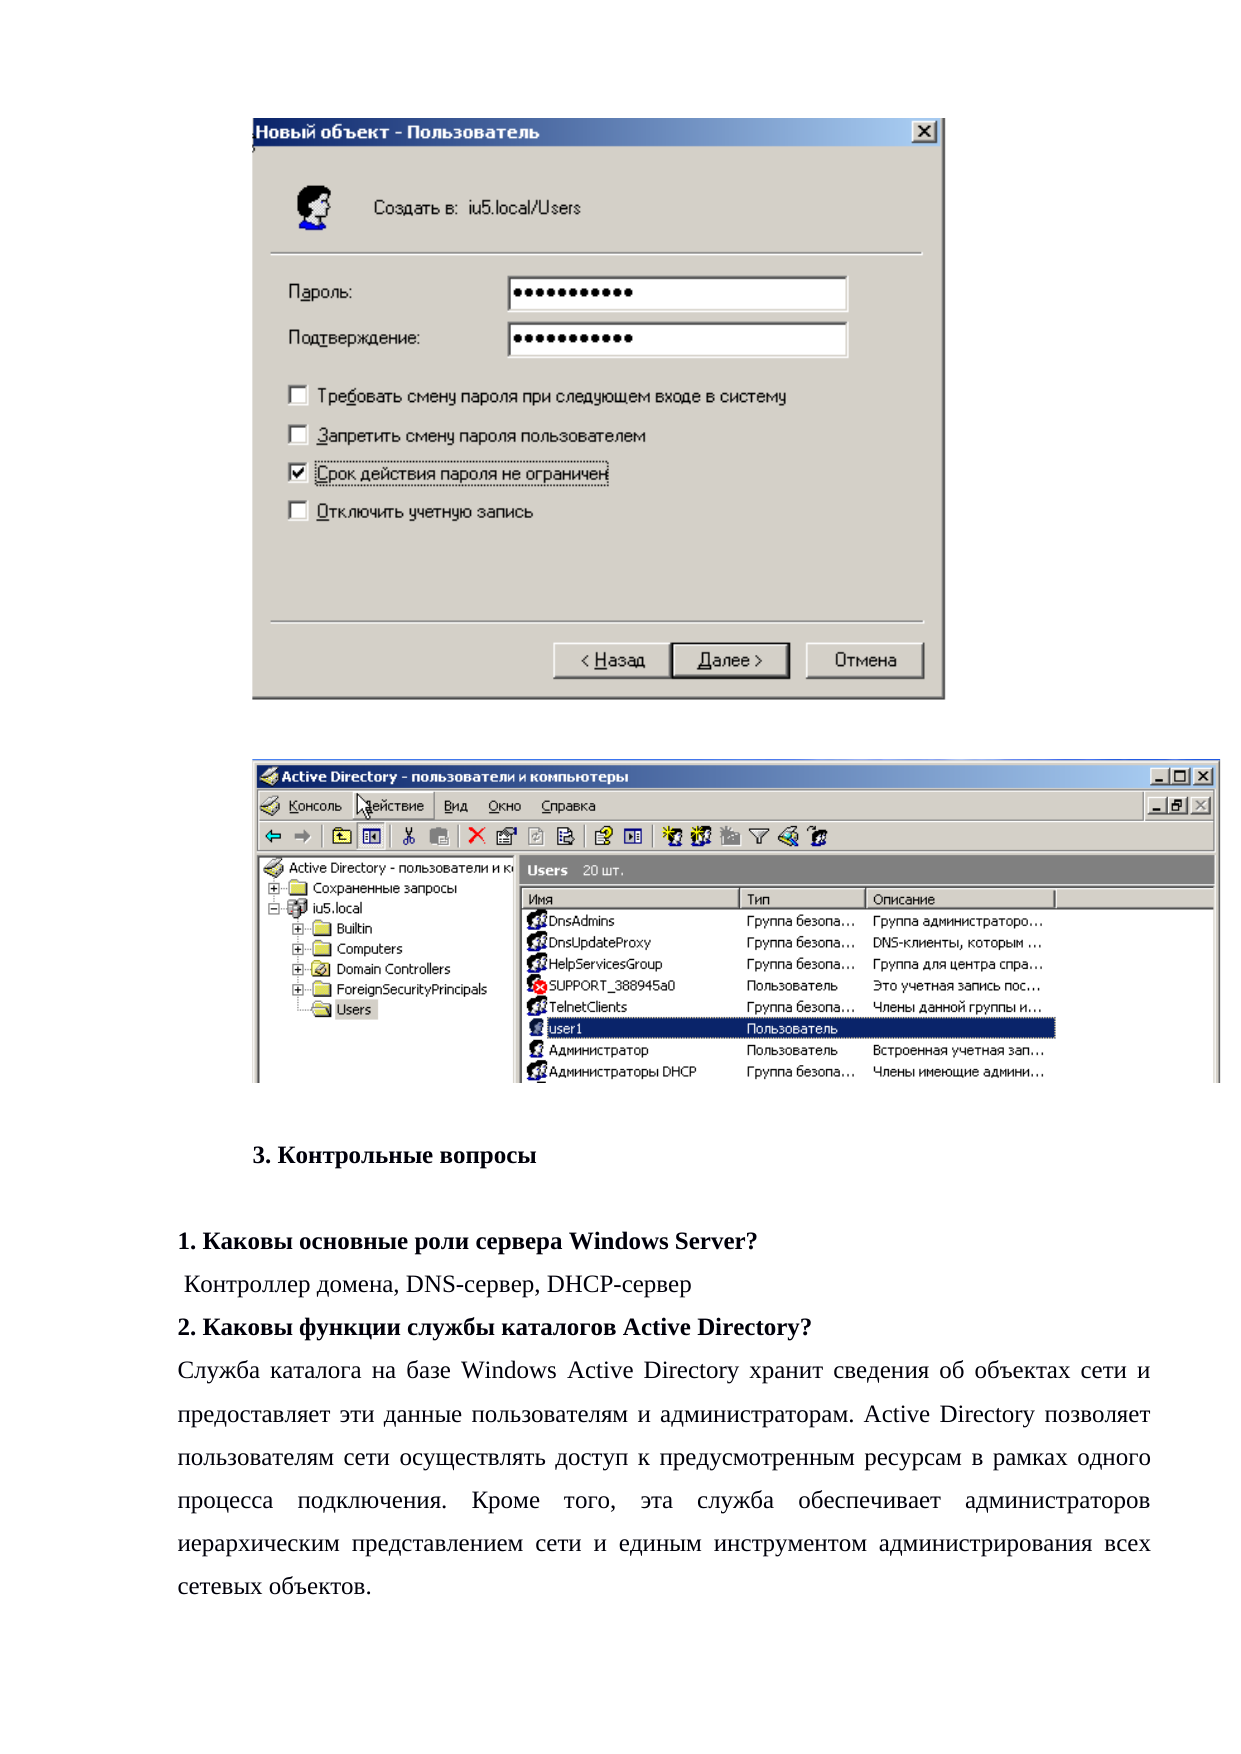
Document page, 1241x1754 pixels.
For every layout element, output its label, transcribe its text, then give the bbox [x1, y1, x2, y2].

picture [252, 759, 1221, 1083]
list 2. Каковы функции службы каталогов Active Directory? [177, 1312, 1152, 1341]
list 1. Каковы основные роли сервера Windows Server? [177, 1226, 1152, 1255]
list 3. Контрольные вопросы [252, 1140, 1152, 1169]
list Служба каталога на базе Windows Active Directory хранит сведения об объектах сети и предоставляет эти данные пользователям и администраторам. Active Directory позволяет пользователям сети осуществлять доступ к предусмотренным ресурсам в рамках одного процесса подключения. Кроме того, эта служба обеспечивает администраторов иерархическим представлением сети и единым инструментом администрирования всех сетевых объектов. [177, 1356, 1152, 1600]
list Контроллер домена, DNS-сервер, DHCP-сервер [177, 1269, 1152, 1298]
picture [252, 118, 950, 703]
